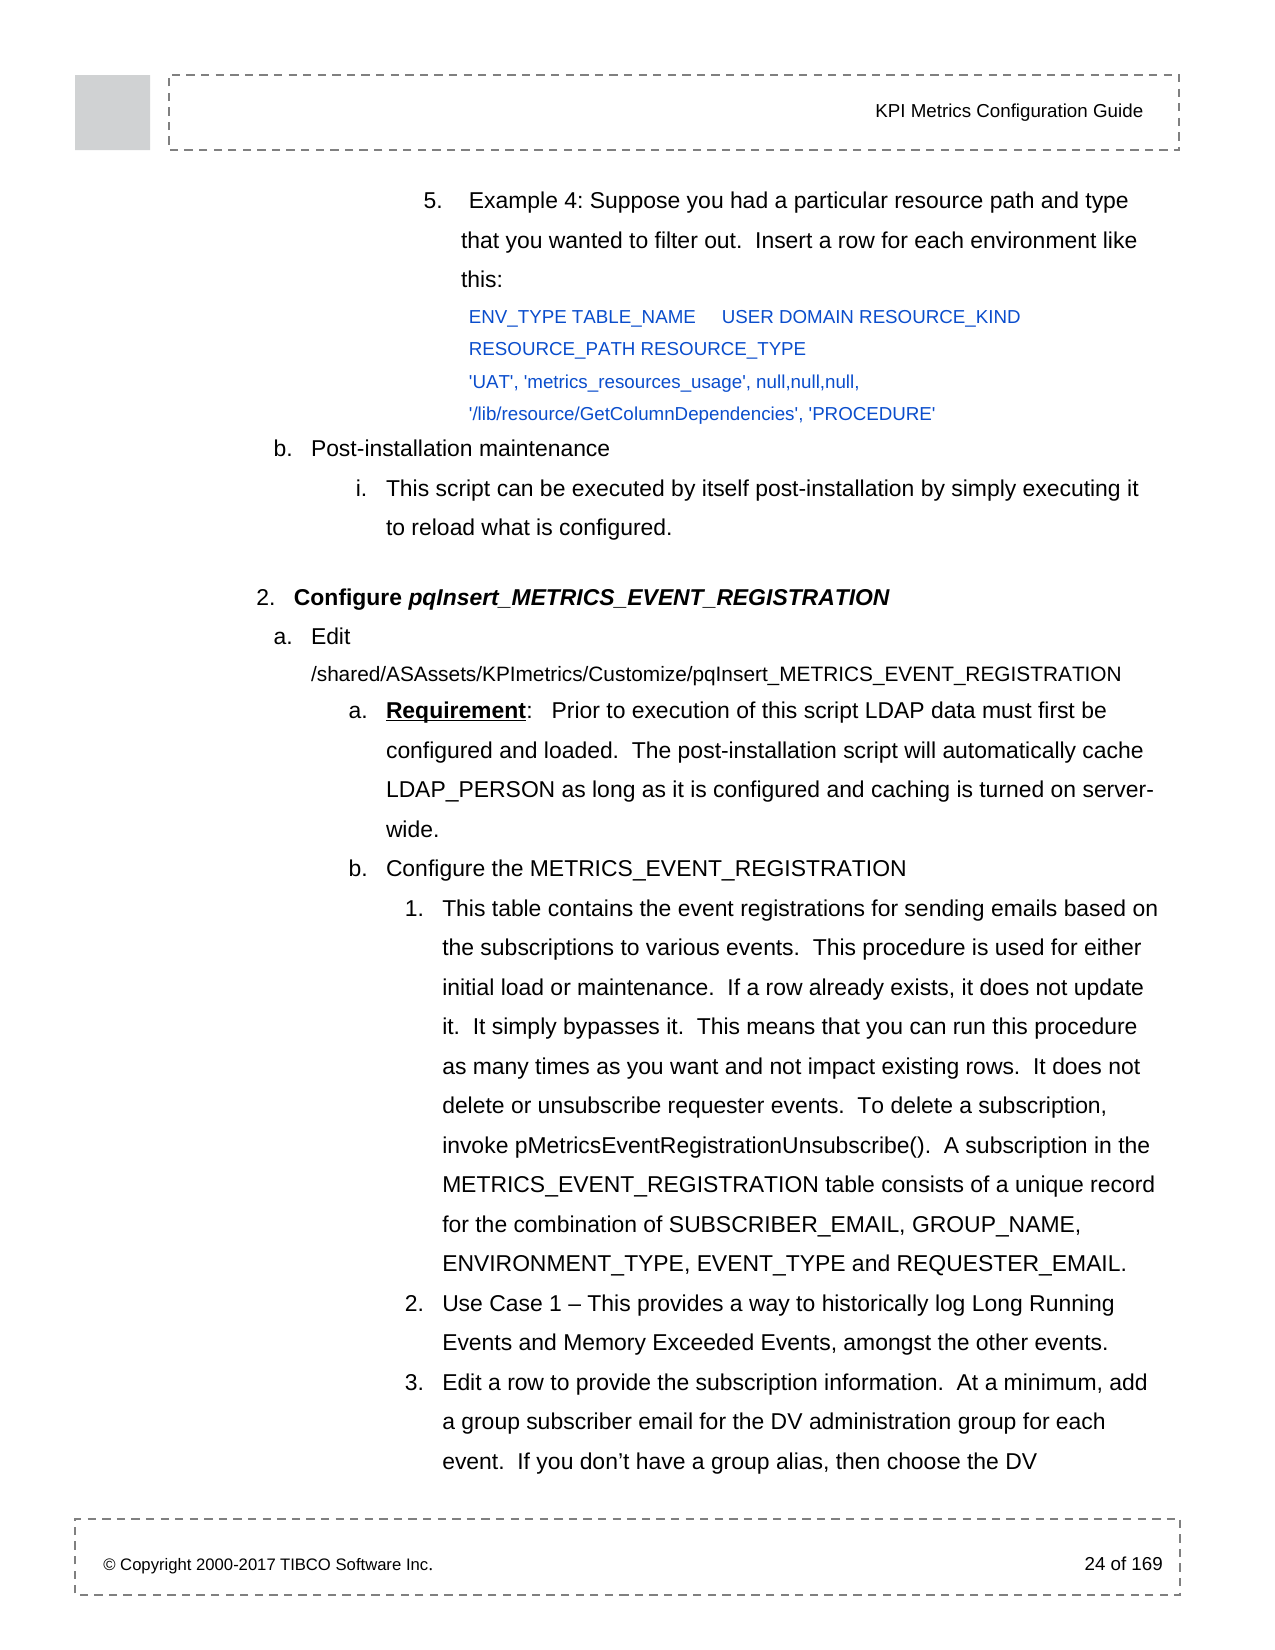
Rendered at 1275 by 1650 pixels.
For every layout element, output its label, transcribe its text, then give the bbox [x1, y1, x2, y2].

list Configure pqInsert_METRICS_EVENT_REGISTRATION [256, 584, 1162, 610]
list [404, 1369, 1162, 1474]
list Edit /shared/ASAssets/KPImetrics/Customize/pqInsert_METRICS_EVENT_REGISTRATION [273, 623, 1162, 686]
list Use Case 1 – This provides a way to historically log Long Running Events and Memory Exceeded Events, amongst the other events. [404, 1290, 1162, 1356]
list Requirement: Prior to execution of this script LDAP data must first be configured and loaded. The post-installation script will automatically cache LDAP_PERSON as long as it is configured and caching is turned on server-wide. [348, 697, 1162, 842]
list This script can be executed by itself post-installation by simply executing it to reload what is configured. [367, 474, 1162, 540]
list Configure the METRICS_EVENT_REGISTRATION [348, 855, 1162, 882]
list 'UAT', 'metrics_resources_usage', null,null,null, '/lib/resource/GetColumnDependencies', 'PROCEDURE' [469, 371, 1162, 424]
list Example 4: Suppose you had a particular resource path and type that you wanted to filter out. Insert a row for each environment like this: [423, 187, 1162, 293]
list Post-installation maintenance [273, 435, 1162, 461]
list This table contains the event registrations for sending emails based on the subscriptions to various events. This procedure is used for either initial load or maintenance. If a row already exists, it does not update it. It simply bypasses it. This means that you can run this procedure as many times as you want and not impact existing rows. It does not delete or unsubscribe requester events. To delete a subscription, invoke pMetricsEventRegistrationUnsubscribe(). A subscription in the METRICS_EVENT_REGISTRATION table consists of a unique record for the combination of SUBSCRIBER_EMAIL, GROUP_NAME, ENVIRONMENT_TYPE, EVENT_TYPE and REQUESTER_EMAIL. [404, 895, 1162, 1277]
list ENV_TYPE TABLE_NAME USER DOMAIN RESOURCE_KIND RESOURCE_PATH RESOURCE_TYPE [469, 306, 1162, 360]
